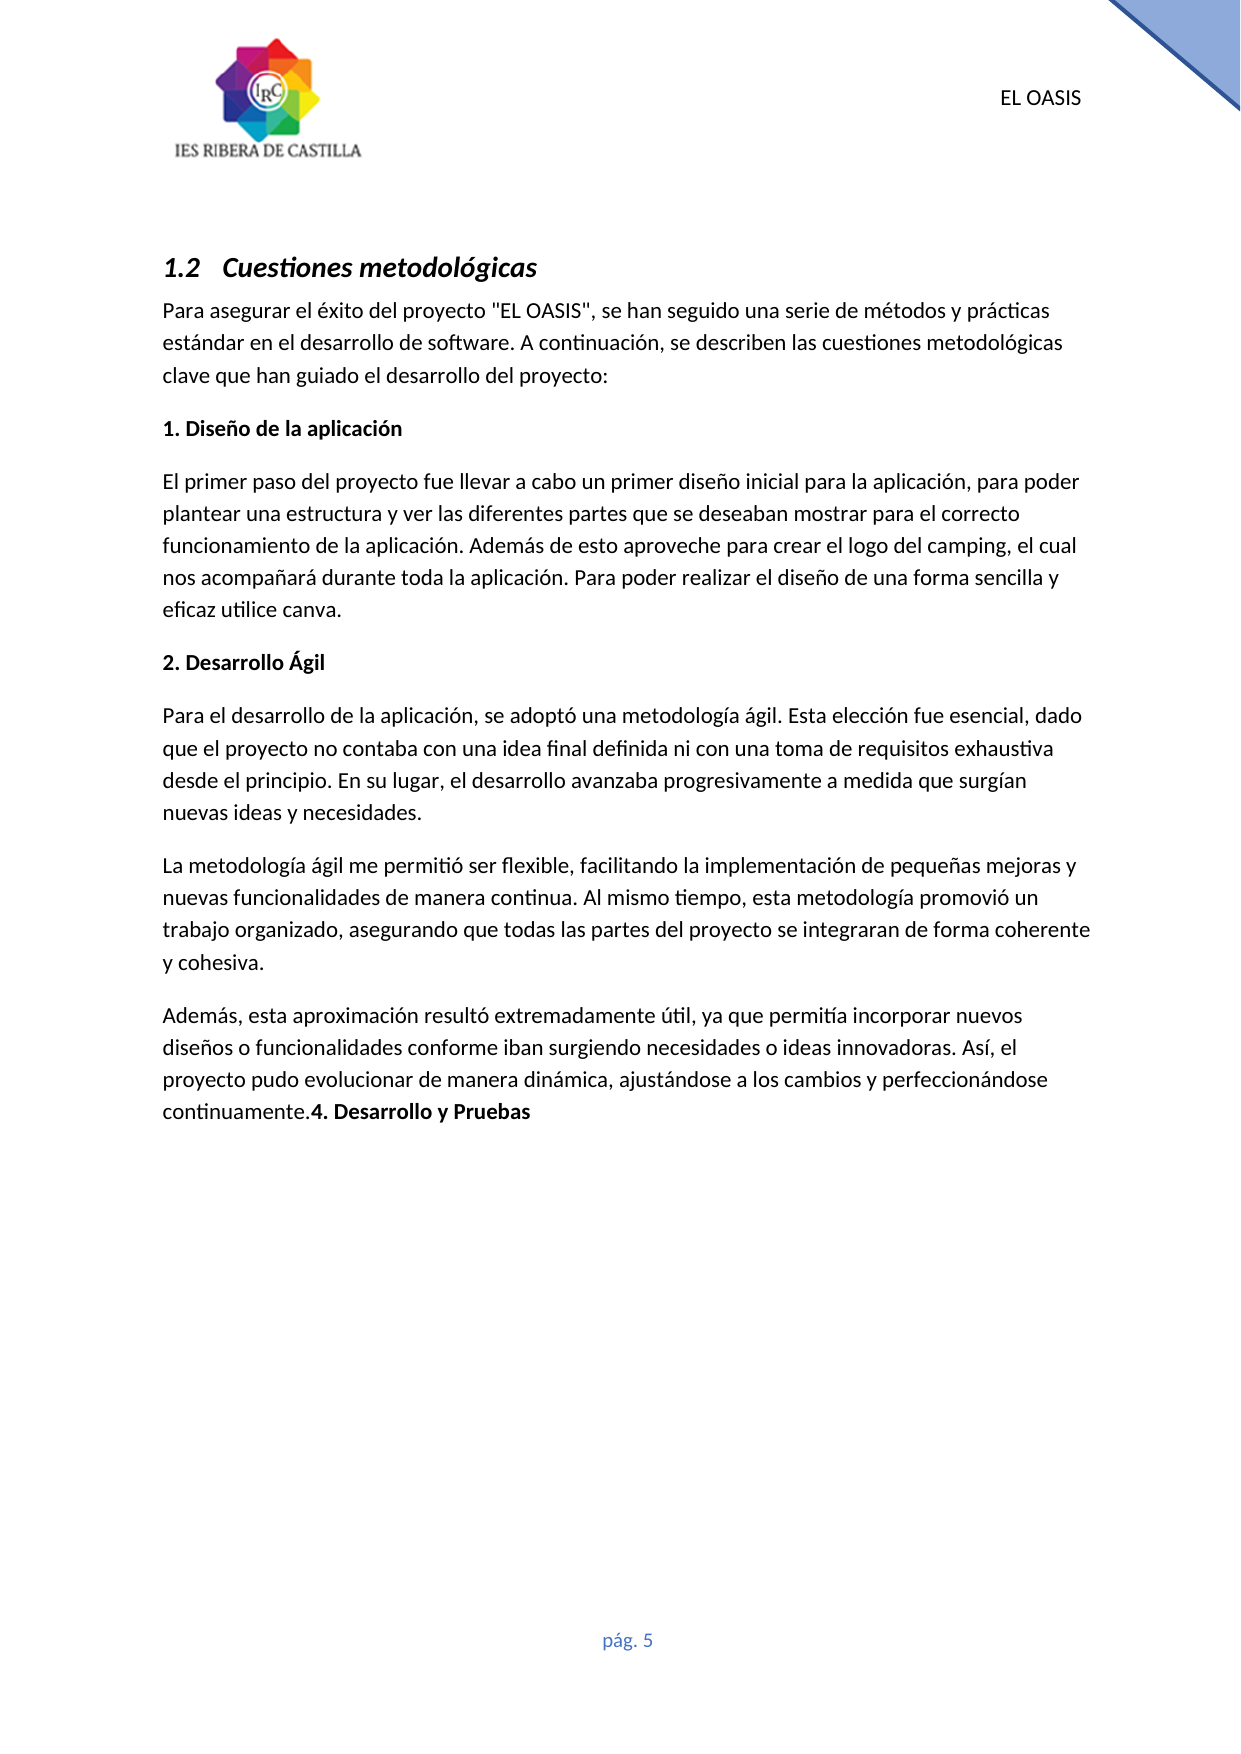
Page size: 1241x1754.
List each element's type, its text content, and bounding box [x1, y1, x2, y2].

text 2. Desarrollo Ágil [162, 648, 1093, 677]
text El primer paso del proyecto fue llevar a cabo un primer diseño inicial para la aplicación, para poder plantear una estructura y ver las diferentes partes que se deseaban mostrar para el correcto funcionamiento de la aplicación. Además de esto aproveche para crear el logo del camping, el cual nos acompañará durante toda la aplicación. Para poder realizar el diseño de una forma sencilla y eficaz utilice canva. [162, 467, 1093, 623]
text La metodología ágil me permitió ser flexible, facilitando la implementación de pequeñas mejoras y nuevas funcionalidades de manera continua. Al mismo tiempo, esta metodología promovió un trabajo organizado, asegurando que todas las partes del proyecto se integraran de forma coherente y cohesiva. [162, 851, 1093, 976]
text Para el desarrollo de la aplicación, se adoptó una metodología ágil. Esta elección fue esencial, dado que el proyecto no contaba con una idea final definida ni con una toma de requisitos exhaustiva desde el principio. En su lugar, el desarrollo avanzaba progresivamente a medida que surgían nuevas ideas y necesidades. [162, 702, 1093, 826]
subtitle Cuestiones metodológicas [162, 249, 1093, 285]
picture [173, 29, 366, 164]
text Además, esta aproximación resultó extremadamente útil, ya que permitía incorporar nuevos diseños o funcionalidades conforme iban surgiendo necesidades o ideas innovadoras. Así, el proyecto pudo evolucionar de manera dinámica, ajustándose a los cambios y perfeccionándose continuamente.4. Desarrollo y Pruebas [162, 1001, 1093, 1125]
text Para asegurar el éxito del proyecto "EL OASIS", se han seguido una serie de métodos y prácticas estándar en el desarrollo de software. A continuación, se describen las cuestiones metodológicas clave que han guiado el desarrollo del proyecto: [162, 296, 1093, 389]
text 1. Diseño de la aplicación [162, 414, 1093, 442]
